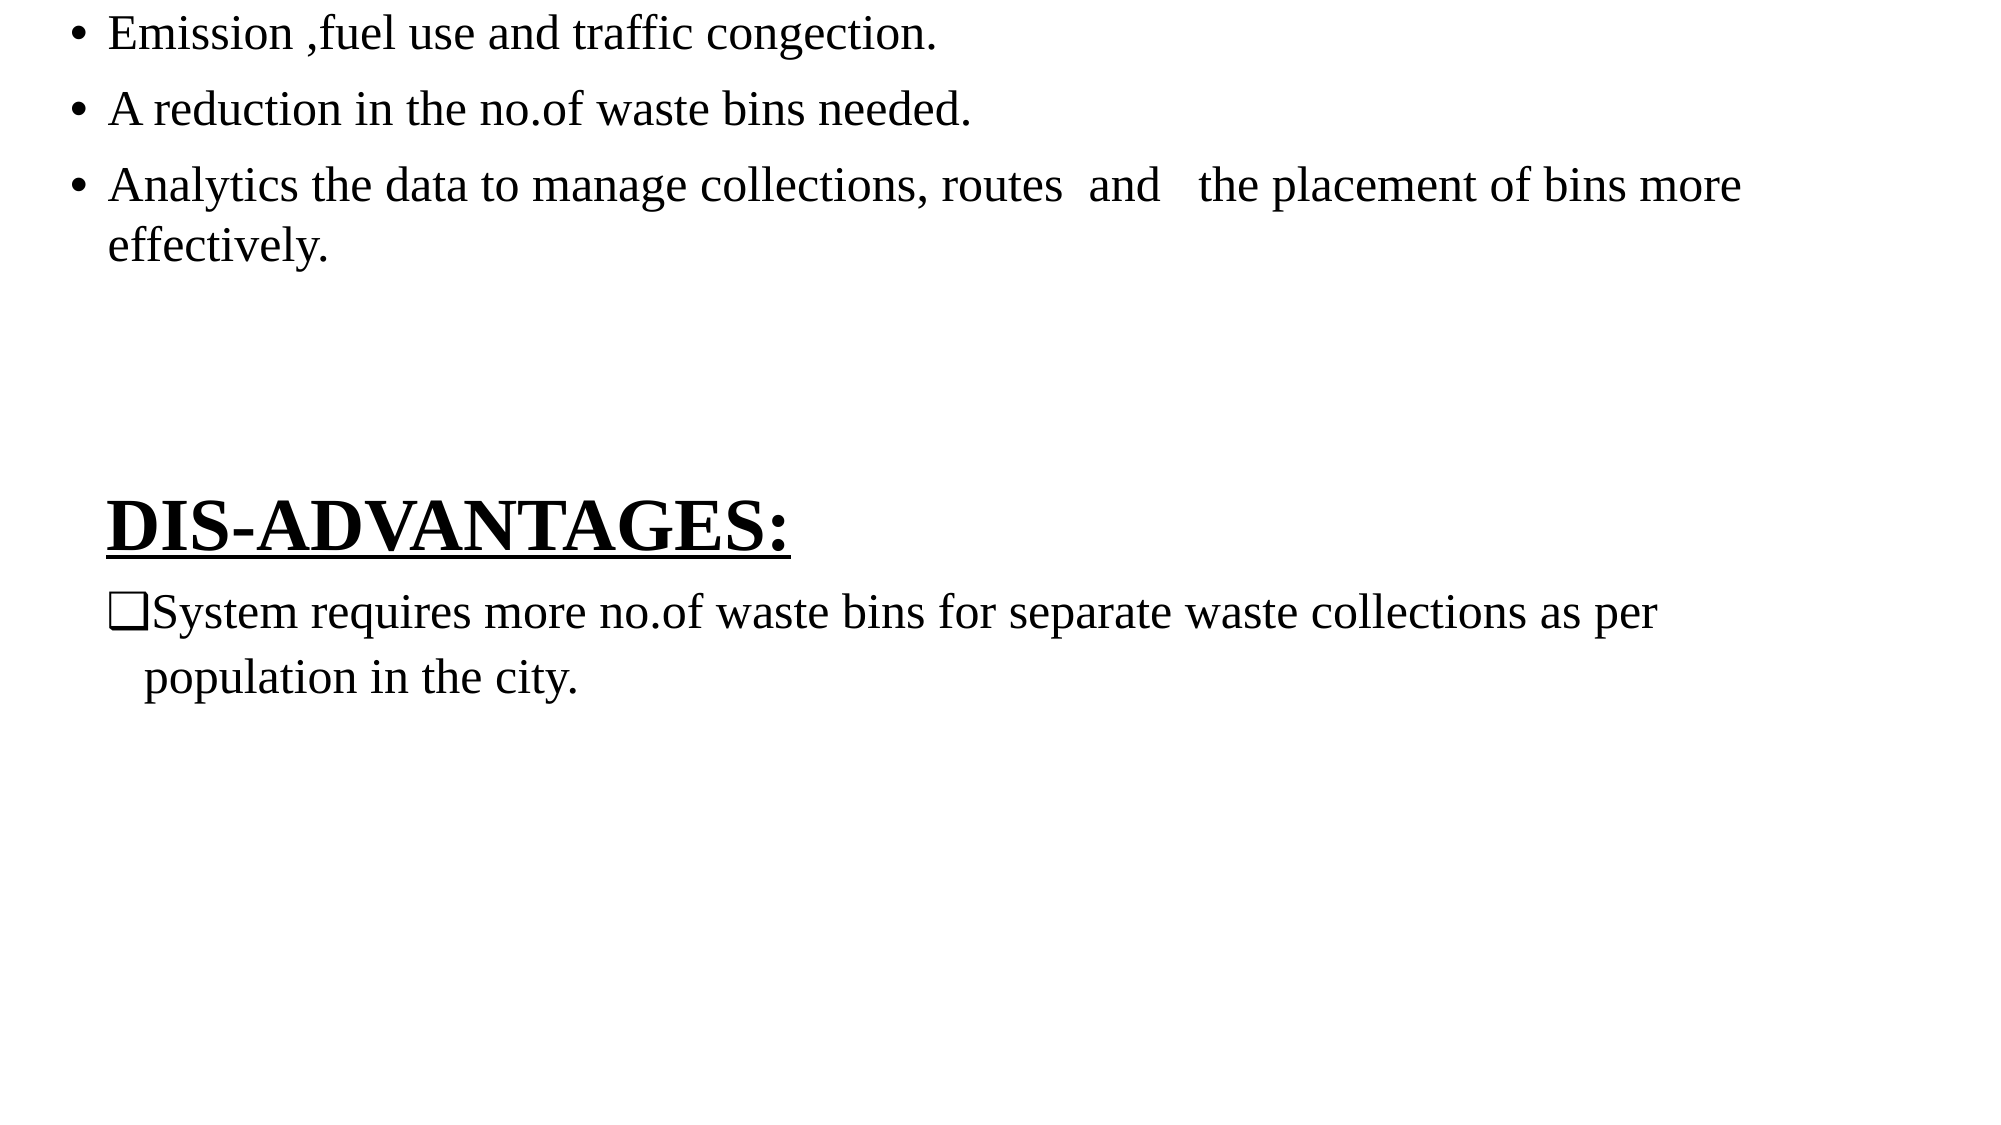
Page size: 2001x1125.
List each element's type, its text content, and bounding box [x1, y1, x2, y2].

list Analytics the data to manage collections, routes and the placement of bins more effectively. [70, 154, 1819, 272]
text ❑System requires more no.of waste bins for separate waste collections as per population in the city. [106, 576, 1819, 704]
text DIS-ADVANTAGES: [106, 480, 1819, 567]
list A reduction in the no.of waste bins needed. [70, 78, 1819, 136]
list Emission ,fuel use and traffic congection. [70, 3, 1819, 61]
